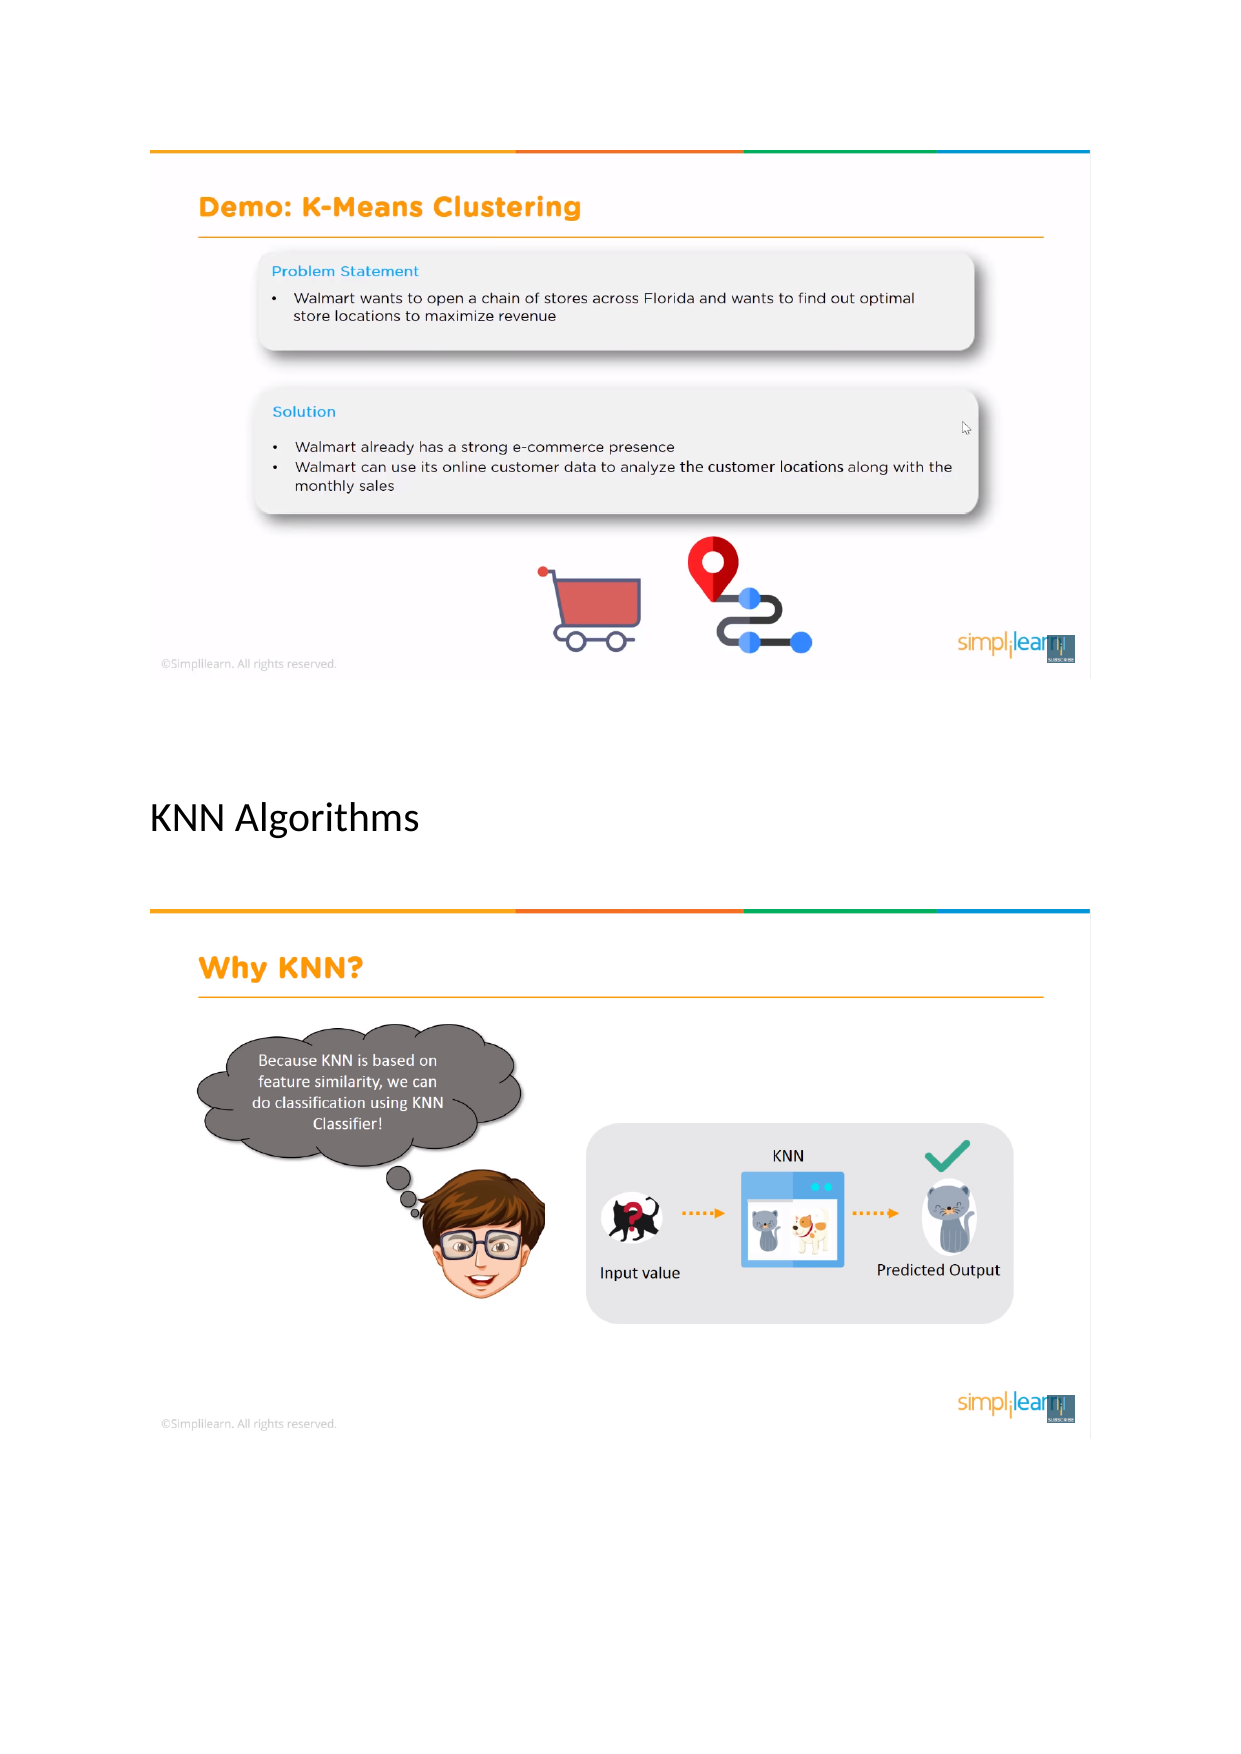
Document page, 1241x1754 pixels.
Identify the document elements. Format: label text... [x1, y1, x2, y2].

picture [150, 150, 1091, 679]
text KNN Algorithms [150, 791, 1090, 842]
picture [150, 909, 1091, 1439]
